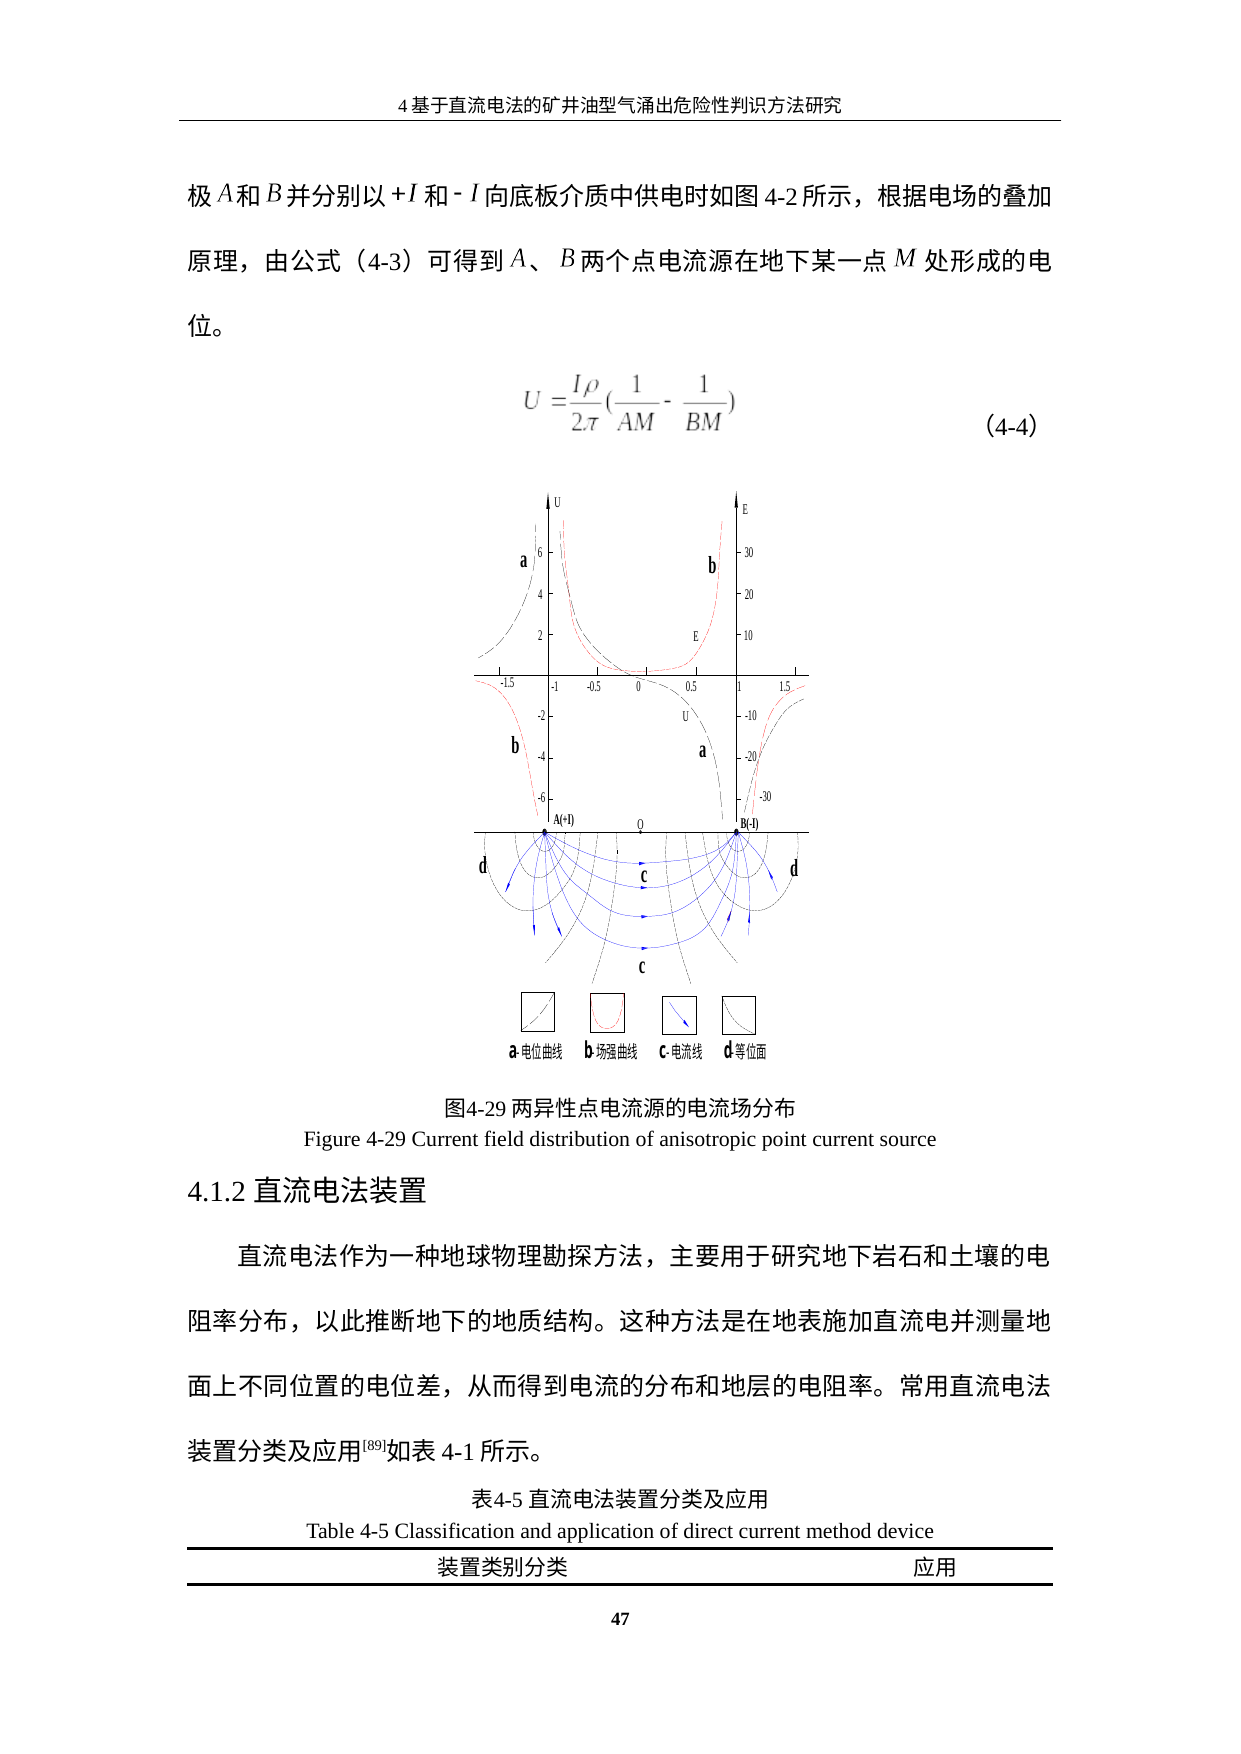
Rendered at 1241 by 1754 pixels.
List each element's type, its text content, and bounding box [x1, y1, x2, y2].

text 直流电法作为一种地球物理勘探方法，主要用于研究地下岩石和土壤的电阻率分布，以此推断地下的地质结构。这种方法是在地表施加直流电并测量地面上不同位置的电位差，从而得到电流的分布和地层的电阻率。常用直流电法装置分类及应用[89]如表4-1所示。 [187, 1222, 1053, 1482]
list 直流电法装置 [187, 1168, 1053, 1209]
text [187, 162, 1053, 357]
table_header 应用 [818, 1550, 1053, 1582]
table_header 装置类别分类 [187, 1550, 818, 1582]
